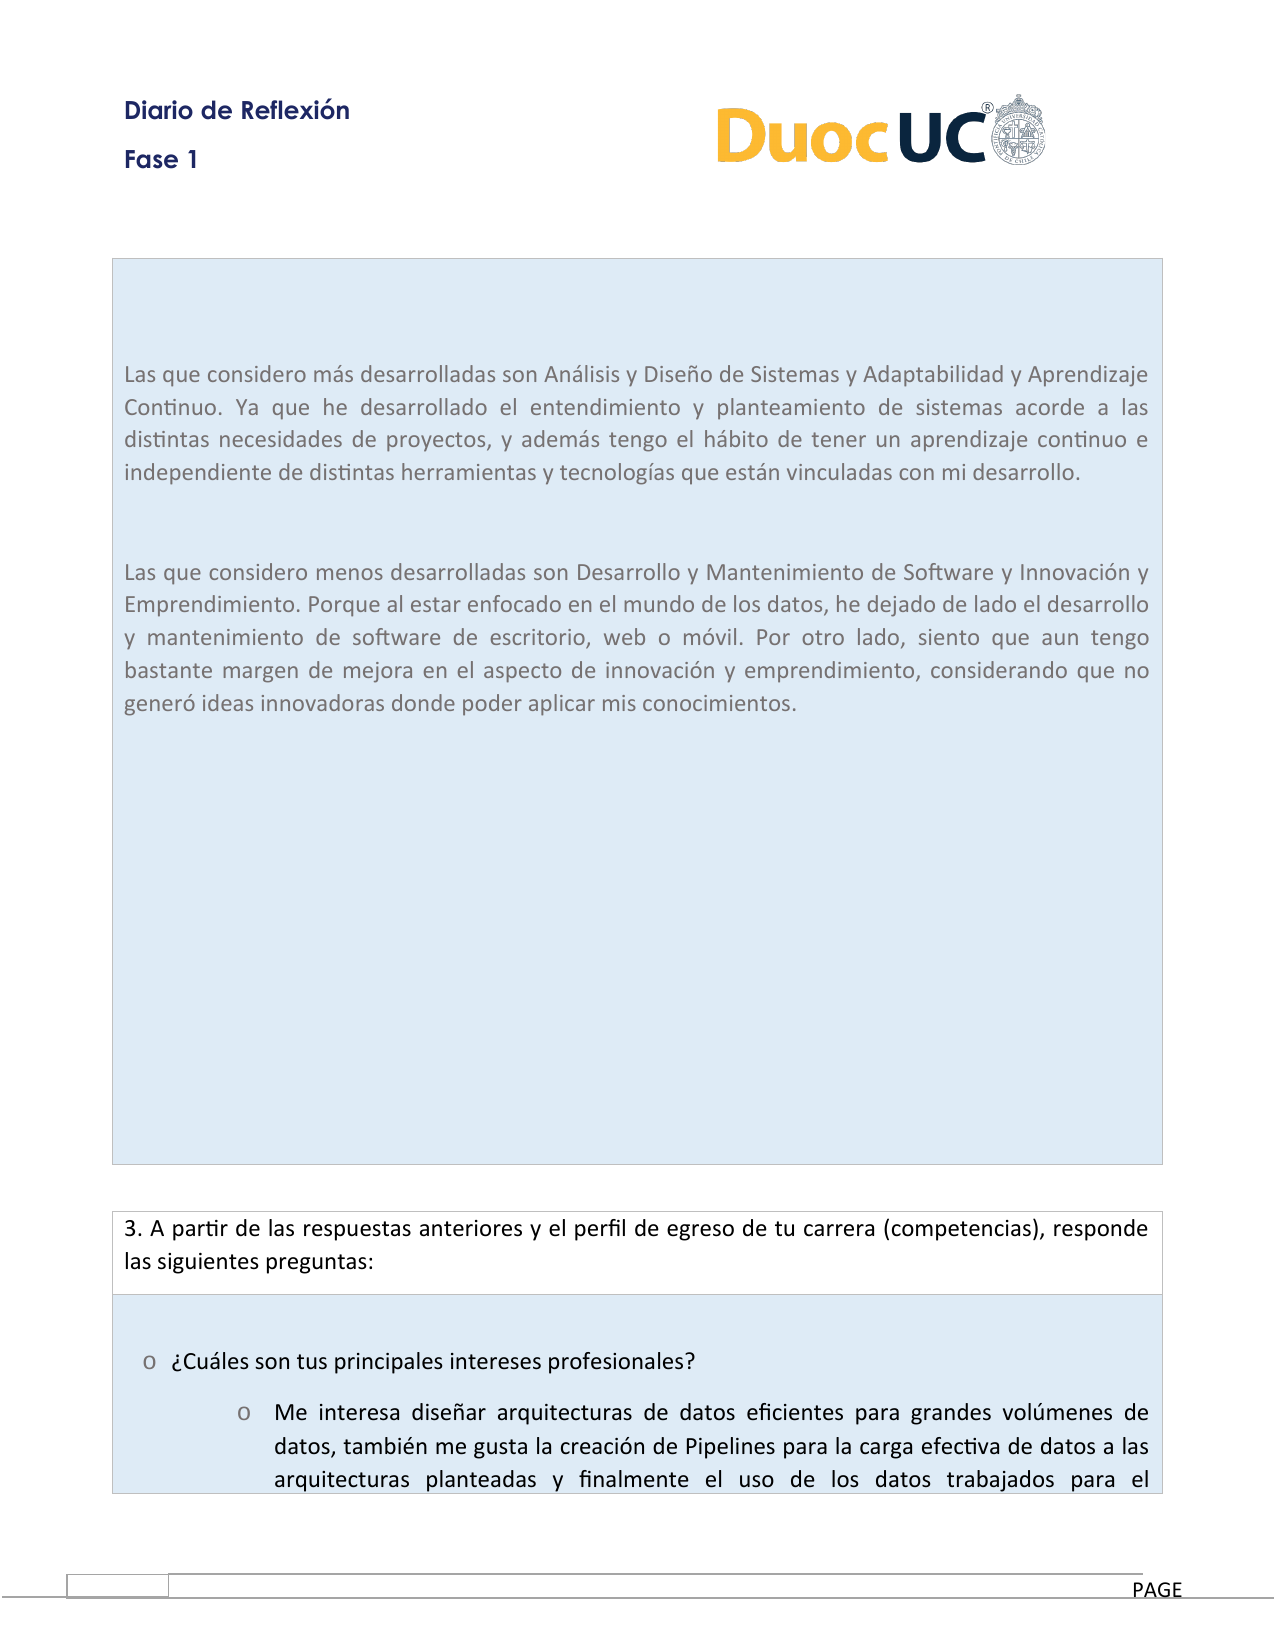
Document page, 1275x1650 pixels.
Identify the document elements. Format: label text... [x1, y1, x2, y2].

table_header 3. A partir de las respuestas anteriores y el perfil de egreso de tu carrera (competencias), responde las siguientes preguntas: [113, 1212, 1162, 1294]
picture [717, 94, 1046, 165]
